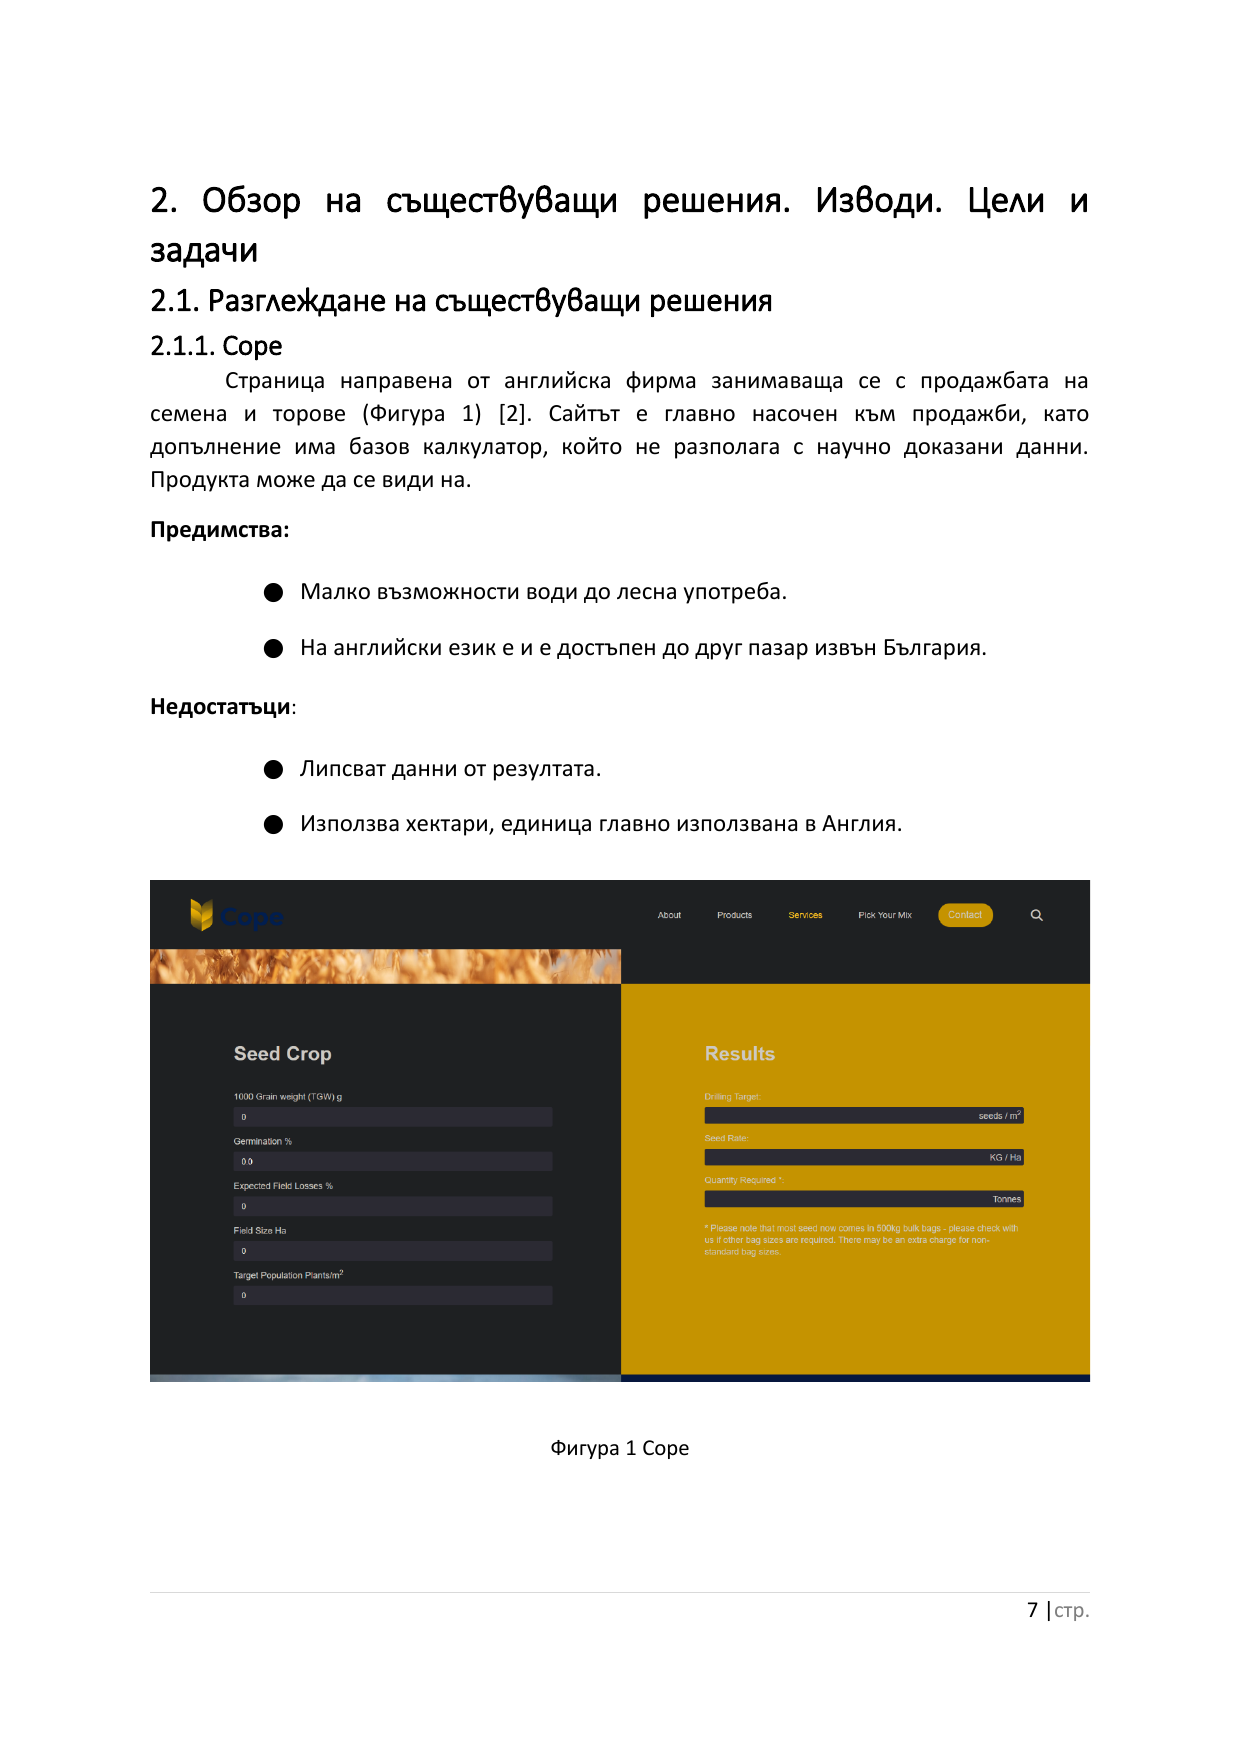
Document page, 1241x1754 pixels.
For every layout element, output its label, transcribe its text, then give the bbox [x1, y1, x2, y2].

list Липсват данни от резултата. [262, 739, 1090, 791]
picture [150, 880, 1091, 1382]
list На английски език е и е достъпен до друг пазар извън България. [262, 618, 1090, 669]
subtitle 2.1.1. Cope [150, 326, 1090, 362]
text Недостатъци: [150, 690, 1090, 720]
text Страница направена от английска фирма занимаваща се с продажбата на семена и торове (Фигура 1) . Сайтът е главно насочен към продажби, като допълнение има базов калкулатор, който не разполага с научно доказани данни. Продукта може да се види на. [150, 365, 1090, 494]
subtitle 2. Обзор на съществуващи решения. Изводи. Цели и задачи [150, 175, 1090, 270]
list Използва хектари, единица главно използвана в Англия. [262, 795, 1090, 846]
text Предимства: [150, 513, 1090, 543]
subtitle 2.1. Разглеждане на съществуващи решения [150, 278, 1090, 319]
list Малко възможности води до лесна употреба. [262, 563, 1090, 614]
